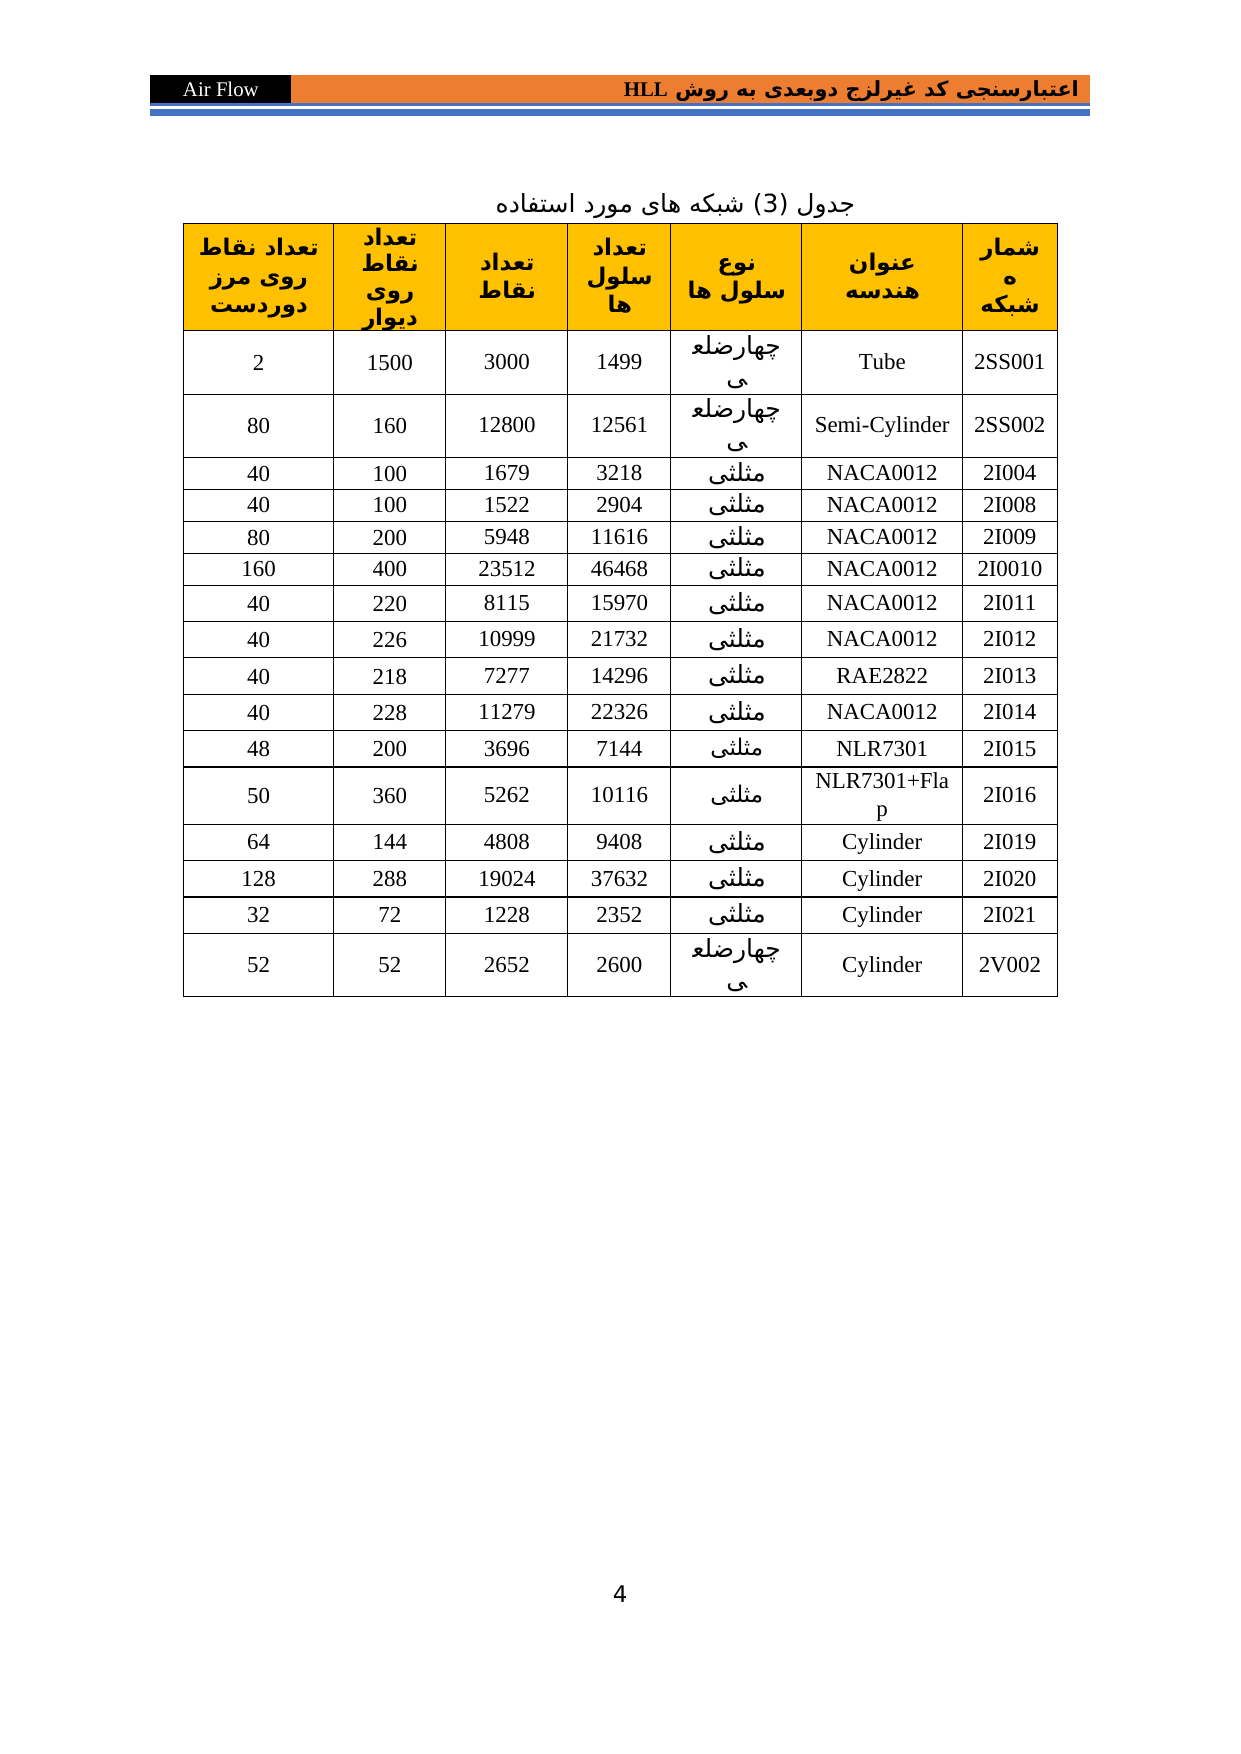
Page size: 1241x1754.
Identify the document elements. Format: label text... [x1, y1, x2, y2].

table_cell 200 [334, 522, 445, 553]
table_cell 228 [334, 695, 445, 730]
table_cell 1228 [446, 898, 567, 933]
table_cell 64 [184, 825, 333, 860]
table_cell 22326 [568, 695, 670, 730]
table_cell 50 [184, 768, 333, 824]
table_header تعداد نقاط [446, 224, 567, 330]
table_cell مثلثی [671, 768, 801, 824]
table_cell 32 [184, 898, 333, 933]
table_cell 3218 [568, 458, 670, 489]
table_cell 11616 [568, 522, 670, 553]
table_cell 2I0010 [963, 554, 1057, 584]
table_cell 160 [334, 395, 445, 457]
table_cell 40 [184, 458, 333, 489]
table_cell Cylinder [802, 825, 962, 860]
table_cell NLR7301+Flap [802, 768, 962, 824]
table_cell مثلثی [671, 522, 801, 553]
table_cell مثلثی [671, 695, 801, 730]
table_cell NACA0012 [802, 695, 962, 730]
table_header تعداد نقاط روی مرز دوردست [184, 224, 333, 330]
table_cell 1500 [334, 331, 445, 393]
table_cell 2I015 [963, 731, 1057, 766]
table_cell 288 [334, 861, 445, 896]
table_cell 46468 [568, 554, 670, 584]
table_cell 40 [184, 658, 333, 694]
table_cell 5262 [446, 768, 567, 824]
table_cell 10116 [568, 768, 670, 824]
table_cell 21732 [568, 622, 670, 657]
table_cell 3000 [446, 331, 567, 393]
table_cell 19024 [446, 861, 567, 896]
table_cell Tube [802, 331, 962, 393]
table_cell Cylinder [802, 934, 962, 996]
table_cell چهارضلعی [671, 934, 801, 996]
table_cell 2SS002 [963, 395, 1057, 457]
table_cell 2I021 [963, 898, 1057, 933]
table_cell 23512 [446, 554, 567, 584]
table_cell 400 [334, 554, 445, 584]
table_cell 226 [334, 622, 445, 657]
table_cell چهارضلعی [671, 395, 801, 457]
table_cell مثلثی [671, 490, 801, 521]
table_cell 1679 [446, 458, 567, 489]
table_cell 9408 [568, 825, 670, 860]
text شبکه های مورد استفاده [150, 189, 1090, 218]
table_cell 1499 [568, 331, 670, 393]
table_header نوع سلول ها [671, 224, 801, 330]
table_cell 160 [184, 554, 333, 584]
table_cell 2V002 [963, 934, 1057, 996]
table_cell 52 [334, 934, 445, 996]
table_cell 220 [334, 586, 445, 621]
table_cell 52 [184, 934, 333, 996]
table_cell NACA0012 [802, 622, 962, 657]
table_cell مثلثی [671, 658, 801, 694]
table_cell 144 [334, 825, 445, 860]
table_cell 15970 [568, 586, 670, 621]
table_header تعداد نقاط روی دیوار [334, 224, 445, 330]
table_cell 37632 [568, 861, 670, 896]
table_cell مثلثی [671, 622, 801, 657]
table_cell 2SS001 [963, 331, 1057, 393]
table_cell 40 [184, 490, 333, 521]
table_cell NACA0012 [802, 554, 962, 584]
table_cell Semi-Cylinder [802, 395, 962, 457]
table_cell مثلثی [671, 861, 801, 896]
table_cell 4808 [446, 825, 567, 860]
table_cell 8115 [446, 586, 567, 621]
table_header عنوان هندسه [802, 224, 962, 330]
table_cell 11279 [446, 695, 567, 730]
table_cell 80 [184, 522, 333, 553]
table_cell NACA0012 [802, 522, 962, 553]
table_cell 2I019 [963, 825, 1057, 860]
table_cell 12561 [568, 395, 670, 457]
table_cell مثلثی [671, 458, 801, 489]
table_cell 3696 [446, 731, 567, 766]
table_cell 2904 [568, 490, 670, 521]
table_cell 2I008 [963, 490, 1057, 521]
table_cell 7144 [568, 731, 670, 766]
table_cell 360 [334, 768, 445, 824]
table_cell 2652 [446, 934, 567, 996]
table_cell NACA0012 [802, 458, 962, 489]
table_cell RAE2822 [802, 658, 962, 694]
table_cell 2I004 [963, 458, 1057, 489]
table_cell 2I013 [963, 658, 1057, 694]
table_cell چهارضلعی [671, 331, 801, 393]
table_cell 218 [334, 658, 445, 694]
table_cell 80 [184, 395, 333, 457]
table_cell مثلثی [671, 731, 801, 766]
table_cell 2600 [568, 934, 670, 996]
table_cell 7277 [446, 658, 567, 694]
table_cell 2I012 [963, 622, 1057, 657]
table_cell 14296 [568, 658, 670, 694]
table_cell 100 [334, 490, 445, 521]
table_header شماره شبکه [963, 224, 1057, 330]
table_cell 128 [184, 861, 333, 896]
table_cell مثلثی [671, 554, 801, 584]
table_cell 10999 [446, 622, 567, 657]
table_cell 2 [184, 331, 333, 393]
table_cell NACA0012 [802, 490, 962, 521]
table_cell 2I014 [963, 695, 1057, 730]
table_cell مثلثی [671, 825, 801, 860]
table_header تعداد سلول ها [568, 224, 670, 330]
table_cell 1522 [446, 490, 567, 521]
table_cell 5948 [446, 522, 567, 553]
table_cell مثلثی [671, 898, 801, 933]
table_cell مثلثی [671, 586, 801, 621]
table_cell 12800 [446, 395, 567, 457]
table_cell 100 [334, 458, 445, 489]
table_cell NLR7301 [802, 731, 962, 766]
table_cell 40 [184, 695, 333, 730]
table_cell 2I016 [963, 768, 1057, 824]
table_cell 2I011 [963, 586, 1057, 621]
table_cell 2I020 [963, 861, 1057, 896]
table_cell 48 [184, 731, 333, 766]
table_cell 2352 [568, 898, 670, 933]
table_cell 200 [334, 731, 445, 766]
table_cell 2I009 [963, 522, 1057, 553]
table_cell 72 [334, 898, 445, 933]
table_cell 40 [184, 586, 333, 621]
table_cell Cylinder [802, 861, 962, 896]
table_cell Cylinder [802, 898, 962, 933]
table_cell NACA0012 [802, 586, 962, 621]
table_cell 40 [184, 622, 333, 657]
